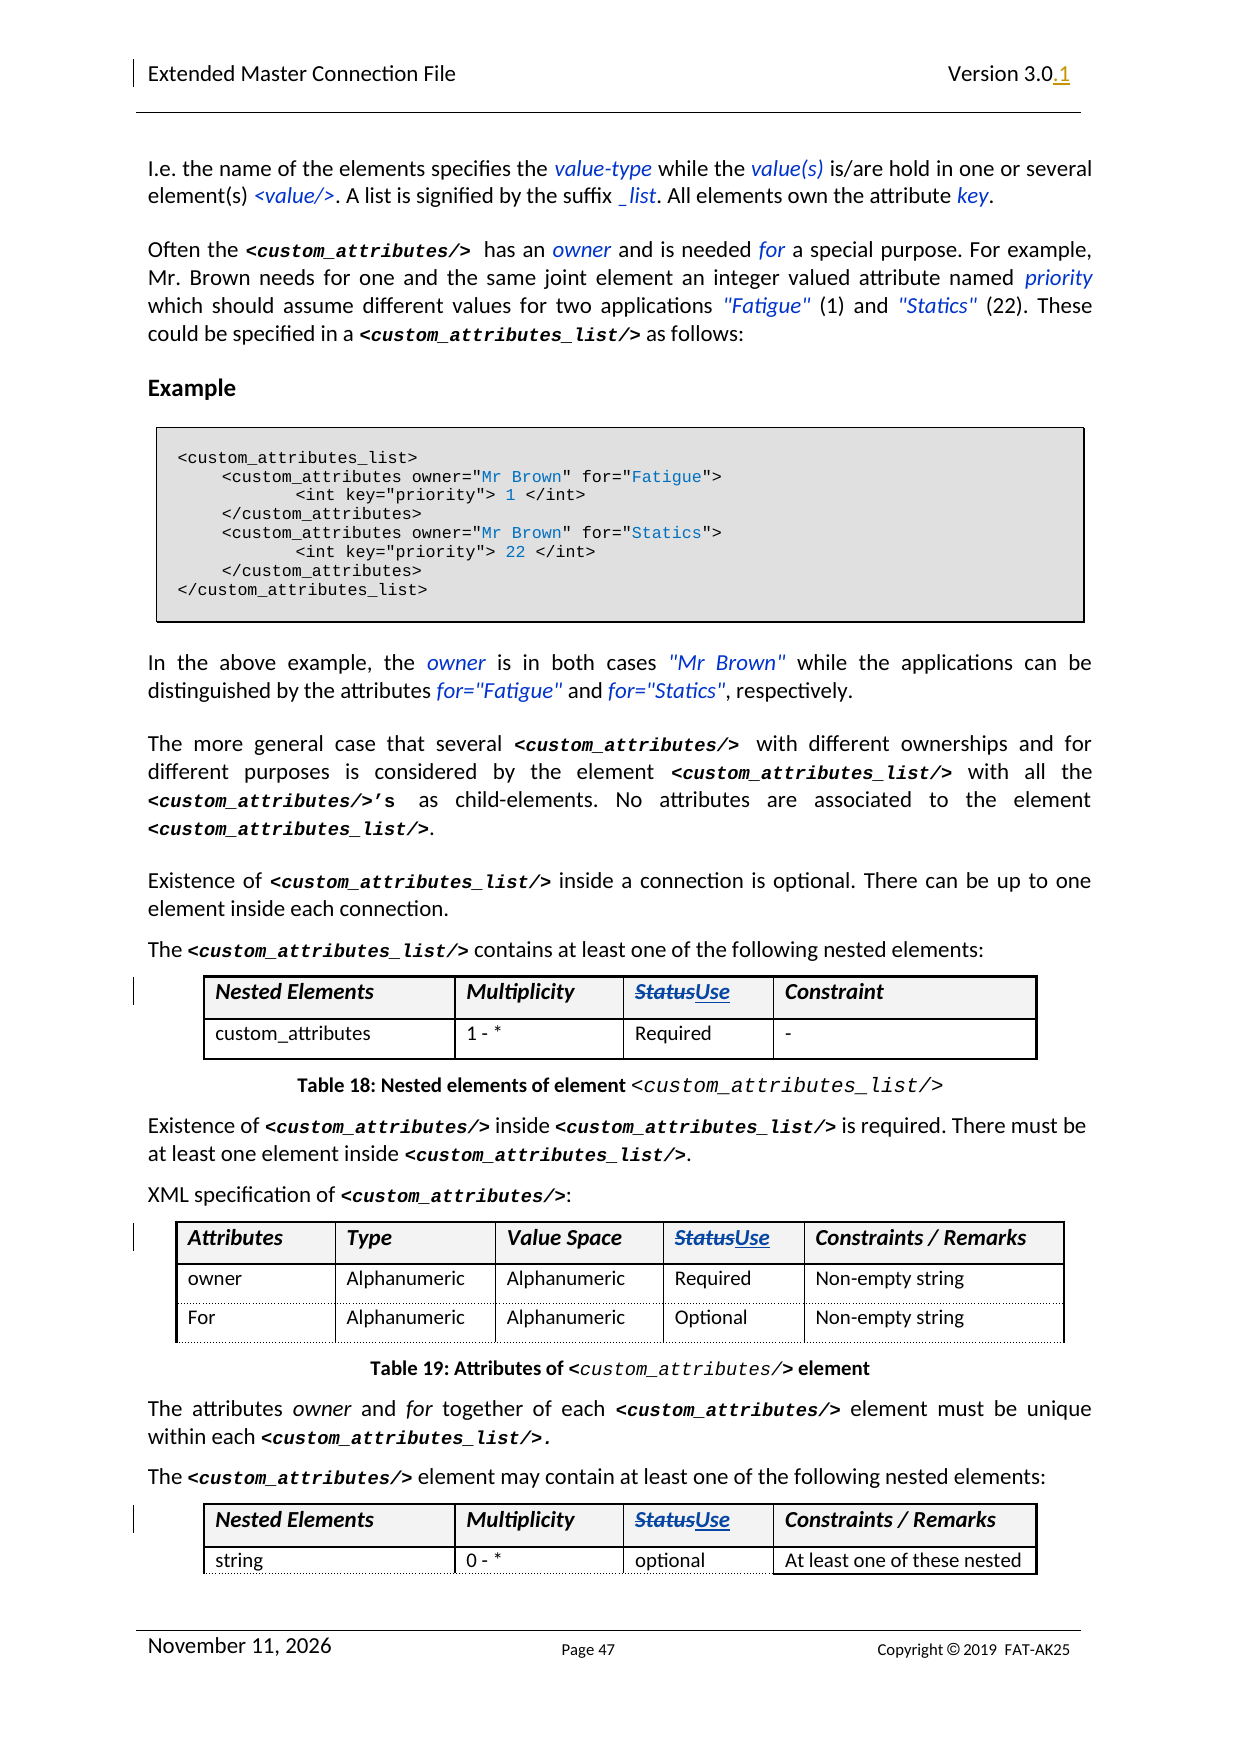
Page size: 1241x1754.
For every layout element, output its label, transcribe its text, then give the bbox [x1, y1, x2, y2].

text </custom_attributes> [157, 559, 1083, 578]
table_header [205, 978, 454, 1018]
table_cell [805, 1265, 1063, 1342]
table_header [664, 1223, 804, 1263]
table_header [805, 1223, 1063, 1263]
text <custom_attributes_list> [157, 446, 1083, 465]
text <int key="priority"> 1 </int> [157, 484, 1083, 503]
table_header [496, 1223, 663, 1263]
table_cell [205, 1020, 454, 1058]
text <custom_attributes owner="Mr Brown" for="Fatigue"> [157, 465, 1083, 484]
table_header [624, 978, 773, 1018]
text <int key="priority"> 22 </int> [157, 540, 1083, 559]
text Table 18: Nested elements of element <custom_attributes_list/> [148, 1072, 1092, 1099]
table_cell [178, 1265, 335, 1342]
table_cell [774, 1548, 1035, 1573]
text Existence of <custom_attributes_list/> inside a connection is optional. There can be up to one element inside each connection. [148, 866, 1092, 922]
text The more general case that several <custom_attributes/> with different ownerships and for different purposes is considered by the element <custom_attributes_list/> with all the <custom_attributes/>’s as child-elements. No attributes are associated to the element <custom_attributes_list/>. [148, 729, 1092, 841]
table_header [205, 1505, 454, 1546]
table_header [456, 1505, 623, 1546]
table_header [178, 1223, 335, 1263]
text XML specification of <custom_attributes/>: [148, 1180, 1092, 1208]
text The attributes owner and for together of each <custom_attributes/> element must be unique within each <custom_attributes_list/>. [148, 1394, 1092, 1450]
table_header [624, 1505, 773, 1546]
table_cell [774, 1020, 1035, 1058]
text Often the <custom_attributes/> has an owner and is needed for a special purpose. For example, Mr. Brown needs for one and the same joint element an integer valued attribute named priority which should assume different values for two applications "Fatigue" (1) and "Statics" (22). These could be specified in a <custom_attributes_list/> as follows: [148, 235, 1092, 347]
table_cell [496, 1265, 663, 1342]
text I.e. the name of the elements specifies the value-type while the value(s) is/are hold in one or several element(s) <value/>. A list is signified by the suffix _list. All elements own the attribute key. [148, 154, 1092, 210]
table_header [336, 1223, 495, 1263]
text </custom_attributes_list> [157, 578, 1083, 597]
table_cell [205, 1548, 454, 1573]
text In the above example, the owner is in both cases "Mr Brown" while the applications can be distinguished by the attributes for="Fatigue" and for="Statics", respectively. [148, 648, 1092, 704]
text <custom_attributes owner="Mr Brown" for="Statics"> [157, 522, 1083, 540]
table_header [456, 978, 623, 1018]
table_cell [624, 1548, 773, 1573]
text The <custom_attributes_list/> contains at least one of the following nested elements: [148, 935, 1092, 963]
text The <custom_attributes/> element may contain at least one of the following nested elements: [148, 1462, 1092, 1491]
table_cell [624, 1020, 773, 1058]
text Existence of <custom_attributes/> inside <custom_attributes_list/> is required. There must be at least one element inside <custom_attributes_list/>. [148, 1111, 1092, 1167]
text </custom_attributes> [157, 503, 1083, 522]
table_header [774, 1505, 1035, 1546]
text Example [148, 372, 1092, 402]
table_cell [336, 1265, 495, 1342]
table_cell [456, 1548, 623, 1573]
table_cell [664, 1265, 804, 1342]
text Table 19: Attributes of <custom_attributes/> element [148, 1356, 1092, 1381]
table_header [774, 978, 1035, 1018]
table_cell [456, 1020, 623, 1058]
